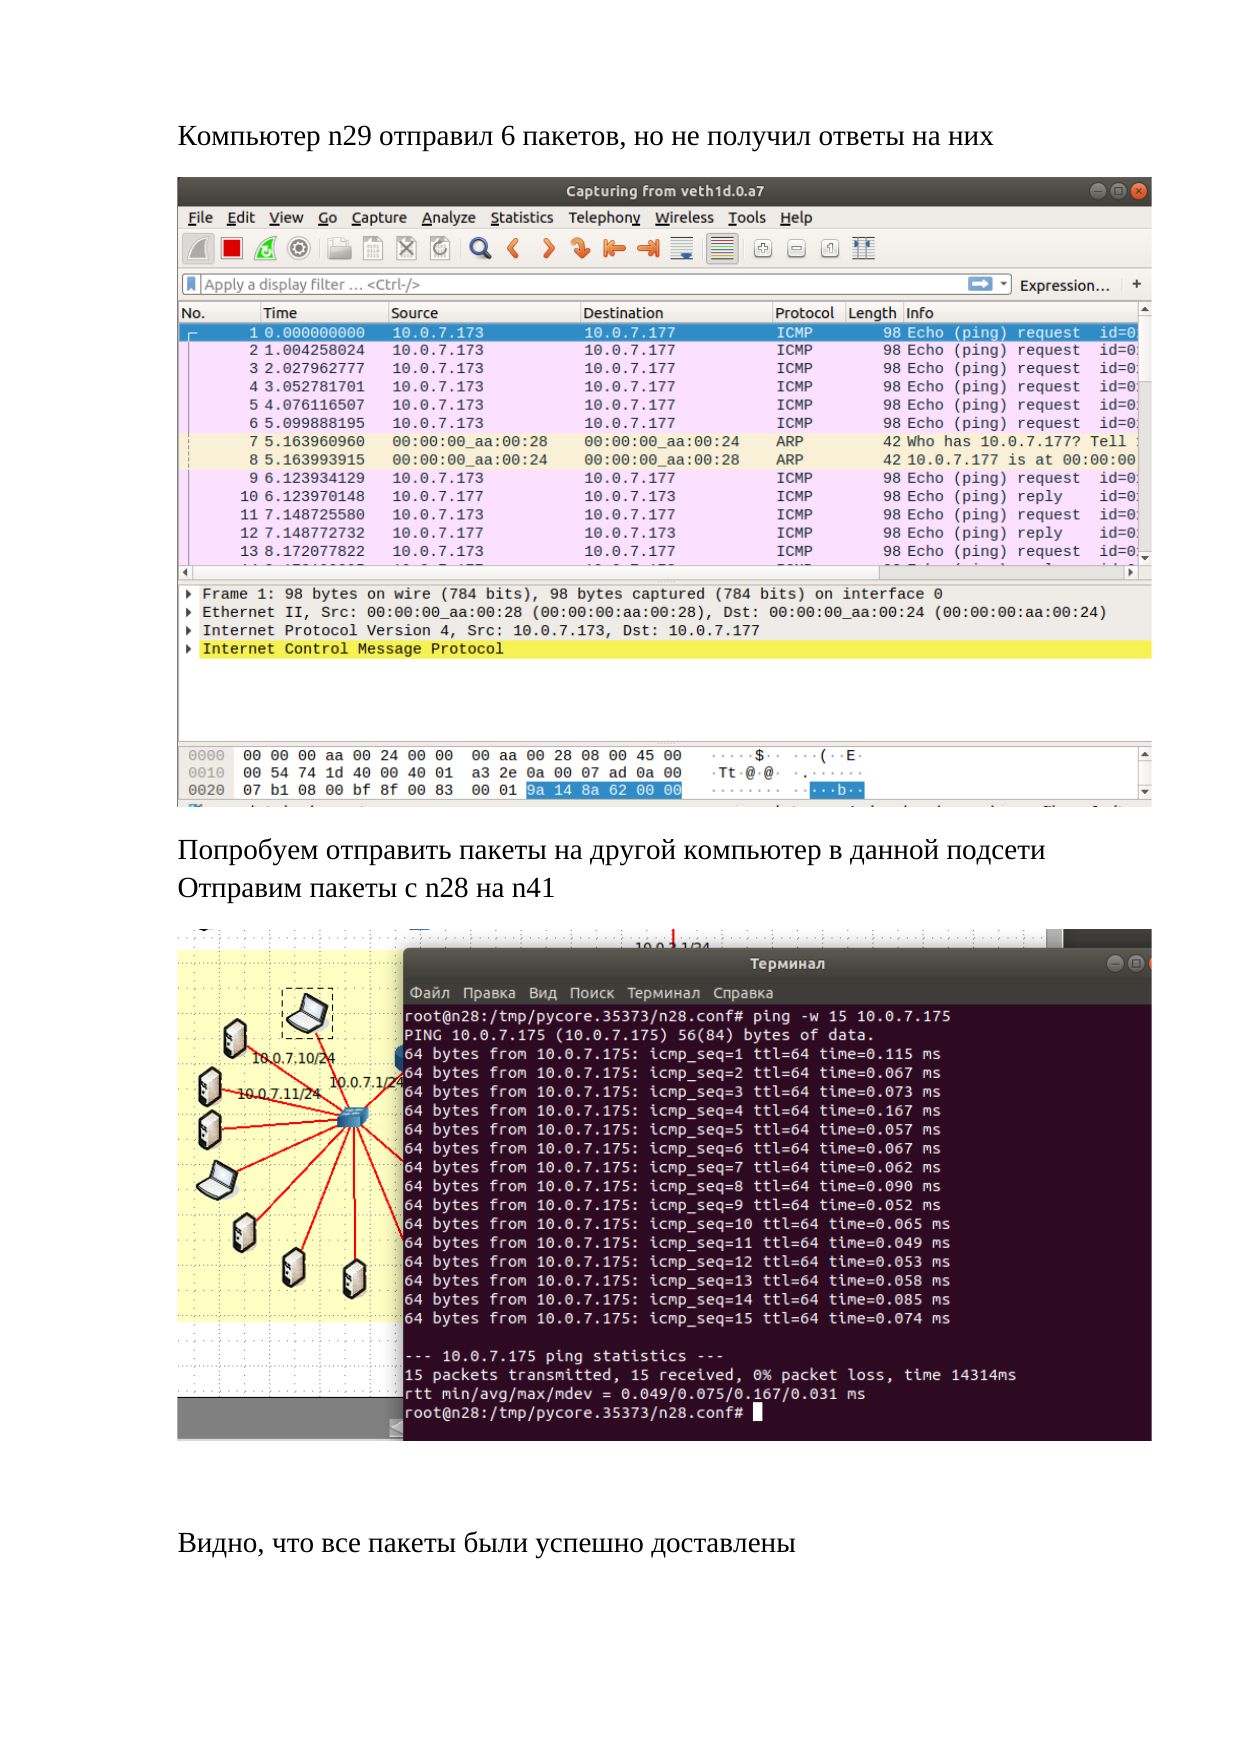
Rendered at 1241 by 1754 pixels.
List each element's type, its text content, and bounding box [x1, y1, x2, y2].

picture [177, 177, 1152, 807]
picture [177, 929, 1152, 1441]
text Видно, что все пакеты были успешно доставлены [177, 1525, 1152, 1558]
text Попробуем отправить пакеты на другой компьютер в данной подсети Отправим пакеты с n28 на n41 [177, 832, 1152, 904]
text Компьютер n29 отправил 6 пакетов, но не получил ответы на них [177, 118, 1152, 152]
